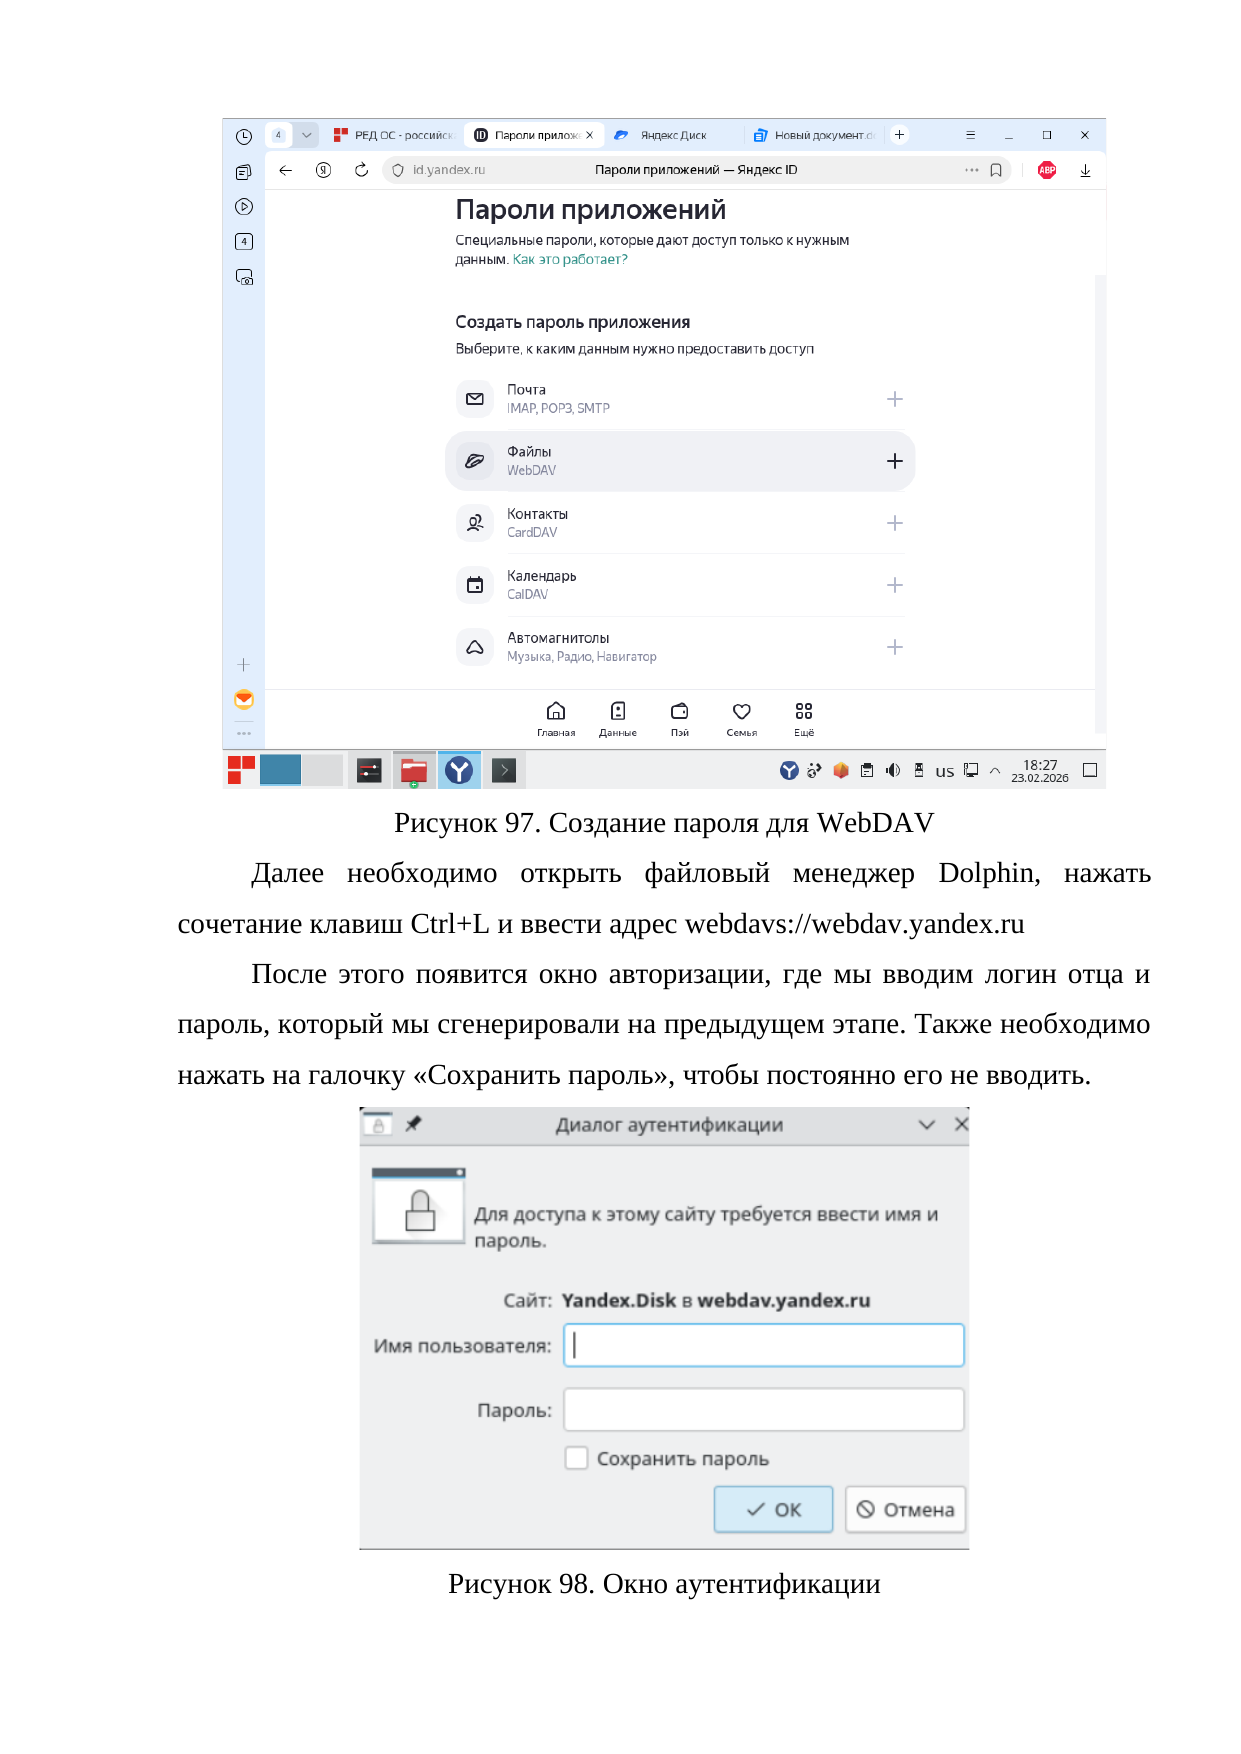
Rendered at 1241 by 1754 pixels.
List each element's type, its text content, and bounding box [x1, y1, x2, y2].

text После этого появится окно авторизации, где мы вводим логин отца и пароль, который мы сгенерировали на предыдущем этапе. Также необходимо нажать на галочку «Сохранить пароль», чтобы постоянно его не вводить. [177, 956, 1152, 1090]
picture [359, 1107, 970, 1550]
text Далее необходимо открыть файловый менеджер Dolphin, нажать сочетание клавиш Ctrl+L и ввести адрес webdavs://webdav.yandex.ru [177, 856, 1152, 939]
picture [222, 118, 1107, 789]
text Рисунок 97. Создание пароля для WebDAV [177, 805, 1152, 839]
text Рисунок 98. Окно аутентификации [177, 1566, 1152, 1600]
